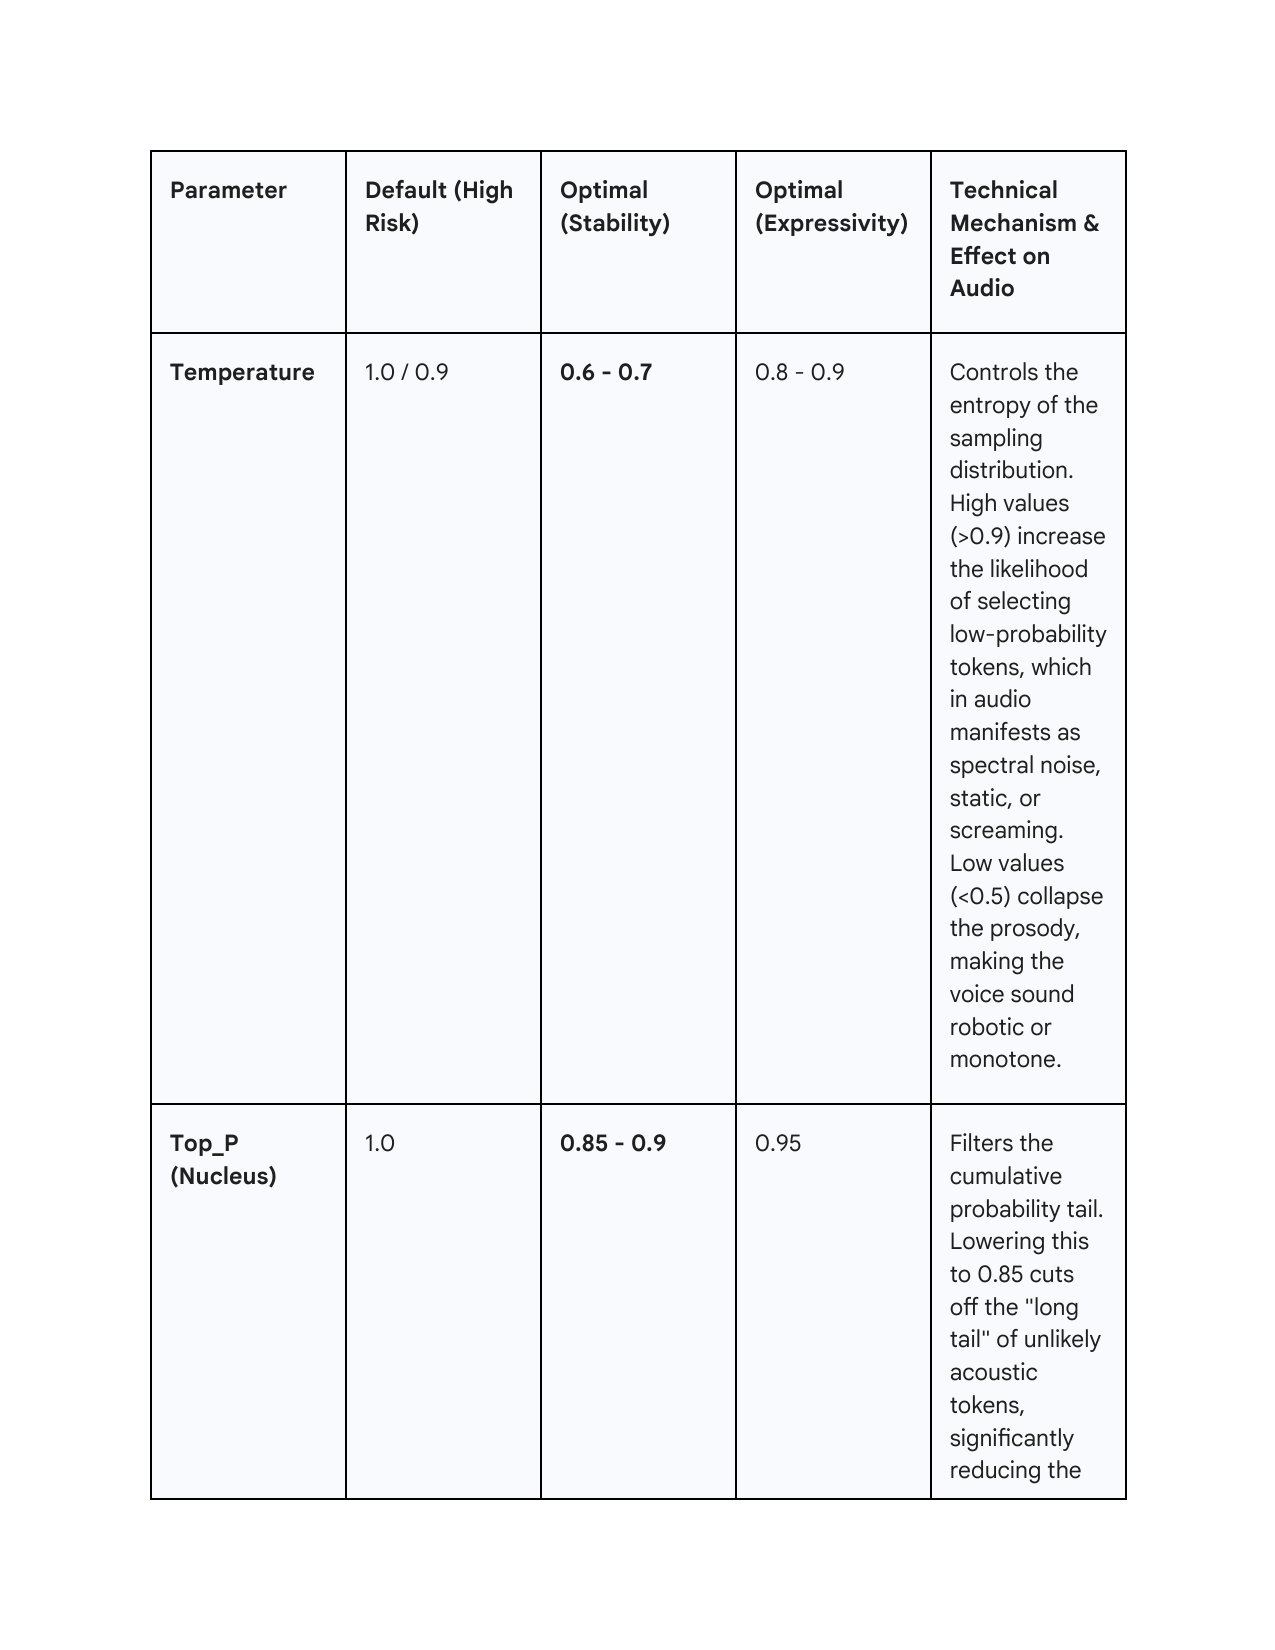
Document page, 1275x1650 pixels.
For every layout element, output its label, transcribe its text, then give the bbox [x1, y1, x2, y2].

table_header Default (High Risk) [347, 152, 540, 332]
table_cell 0.8 - 0.9 [737, 334, 930, 1103]
table_cell 0.85 - 0.9 [542, 1105, 735, 1498]
table_header Technical Mechanism & Effect on Audio [932, 152, 1125, 332]
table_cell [932, 1105, 1125, 1498]
table_header Parameter [152, 152, 345, 332]
table_header Optimal (Expressivity) [737, 152, 930, 332]
table_cell 0.95 [737, 1105, 930, 1498]
table_cell 0.6 - 0.7 [542, 334, 735, 1103]
table_cell Controls the entropy of the sampling distribution. High values (>0.9) increase the likelihood of selecting low-probability tokens, which in audio manifests as spectral noise, static, or screaming. Low values (<0.5) collapse the prosody, making the voice sound robotic or monotone. [932, 334, 1125, 1103]
table_cell 1.0 [347, 1105, 540, 1498]
table_cell 1.0 / 0.9 [347, 334, 540, 1103]
table_cell Top_P (Nucleus) [152, 1105, 345, 1498]
table_header Optimal (Stability) [542, 152, 735, 332]
table_cell Temperature [152, 334, 345, 1103]
